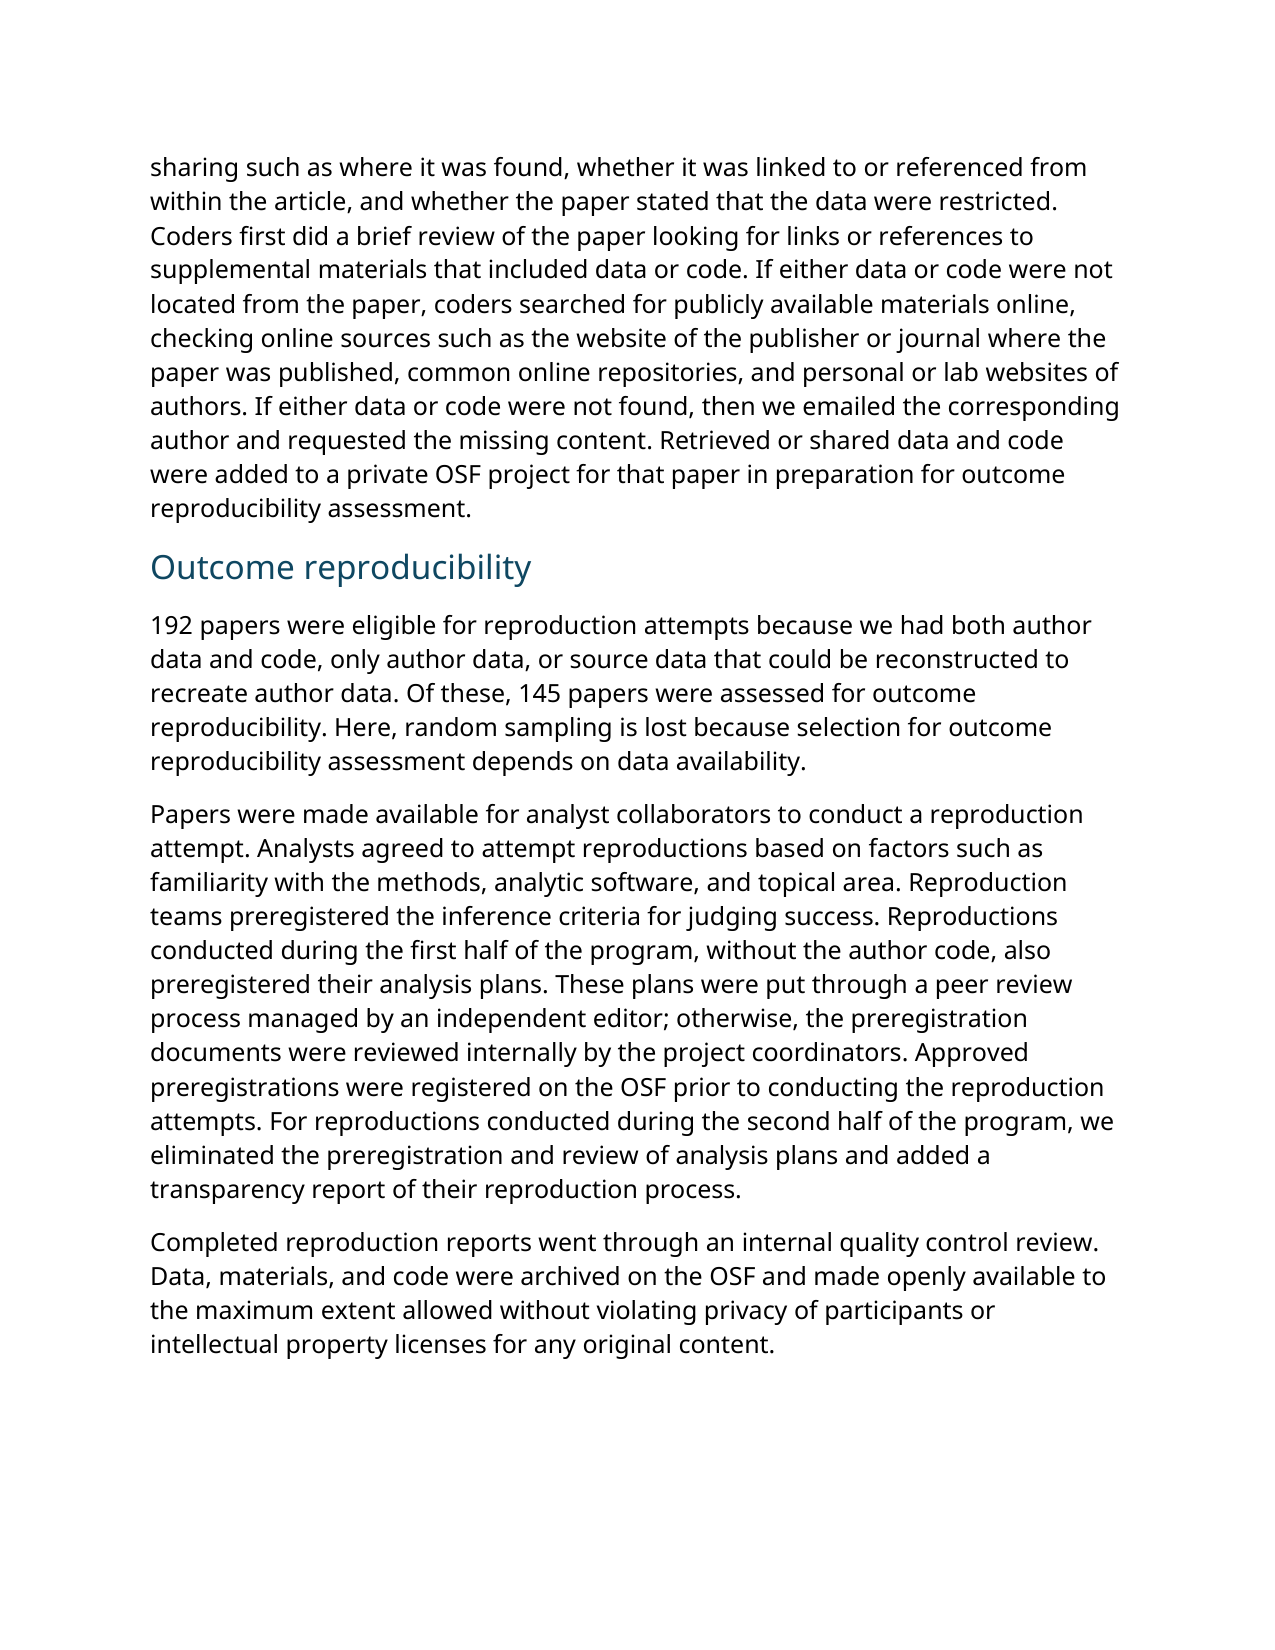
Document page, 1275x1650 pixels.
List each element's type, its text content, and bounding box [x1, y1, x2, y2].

text 192 papers were eligible for reproduction attempts because we had both author data and code, only author data, or source data that could be reconstructed to recreate author data. Of these, 145 papers were assessed for outcome reproducibility. Here, random sampling is lost because selection for outcome reproducibility assessment depends on data availability. [150, 608, 1125, 778]
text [150, 150, 1125, 525]
text Papers were made available for analyst collaborators to conduct a reproduction attempt. Analysts agreed to attempt reproductions based on factors such as familiarity with the methods, analytic software, and topical area. Reproduction teams preregistered the inference criteria for judging success. Reproductions conducted during the first half of the program, without the author code, also preregistered their analysis plans. These plans were put through a peer review process managed by an independent editor; otherwise, the preregistration documents were reviewed internally by the project coordinators. Approved preregistrations were registered on the OSF prior to conducting the reproduction attempts. For reproductions conducted during the second half of the program, we eliminated the preregistration and review of analysis plans and added a transparency report of their reproduction process. [150, 797, 1125, 1205]
text Completed reproduction reports went through an internal quality control review. Data, materials, and code were archived on the OSF and made openly available to the maximum extent allowed without violating privacy of participants or intellectual property licenses for any original content. [150, 1224, 1125, 1360]
subtitle Outcome reproducibility [150, 543, 1125, 589]
